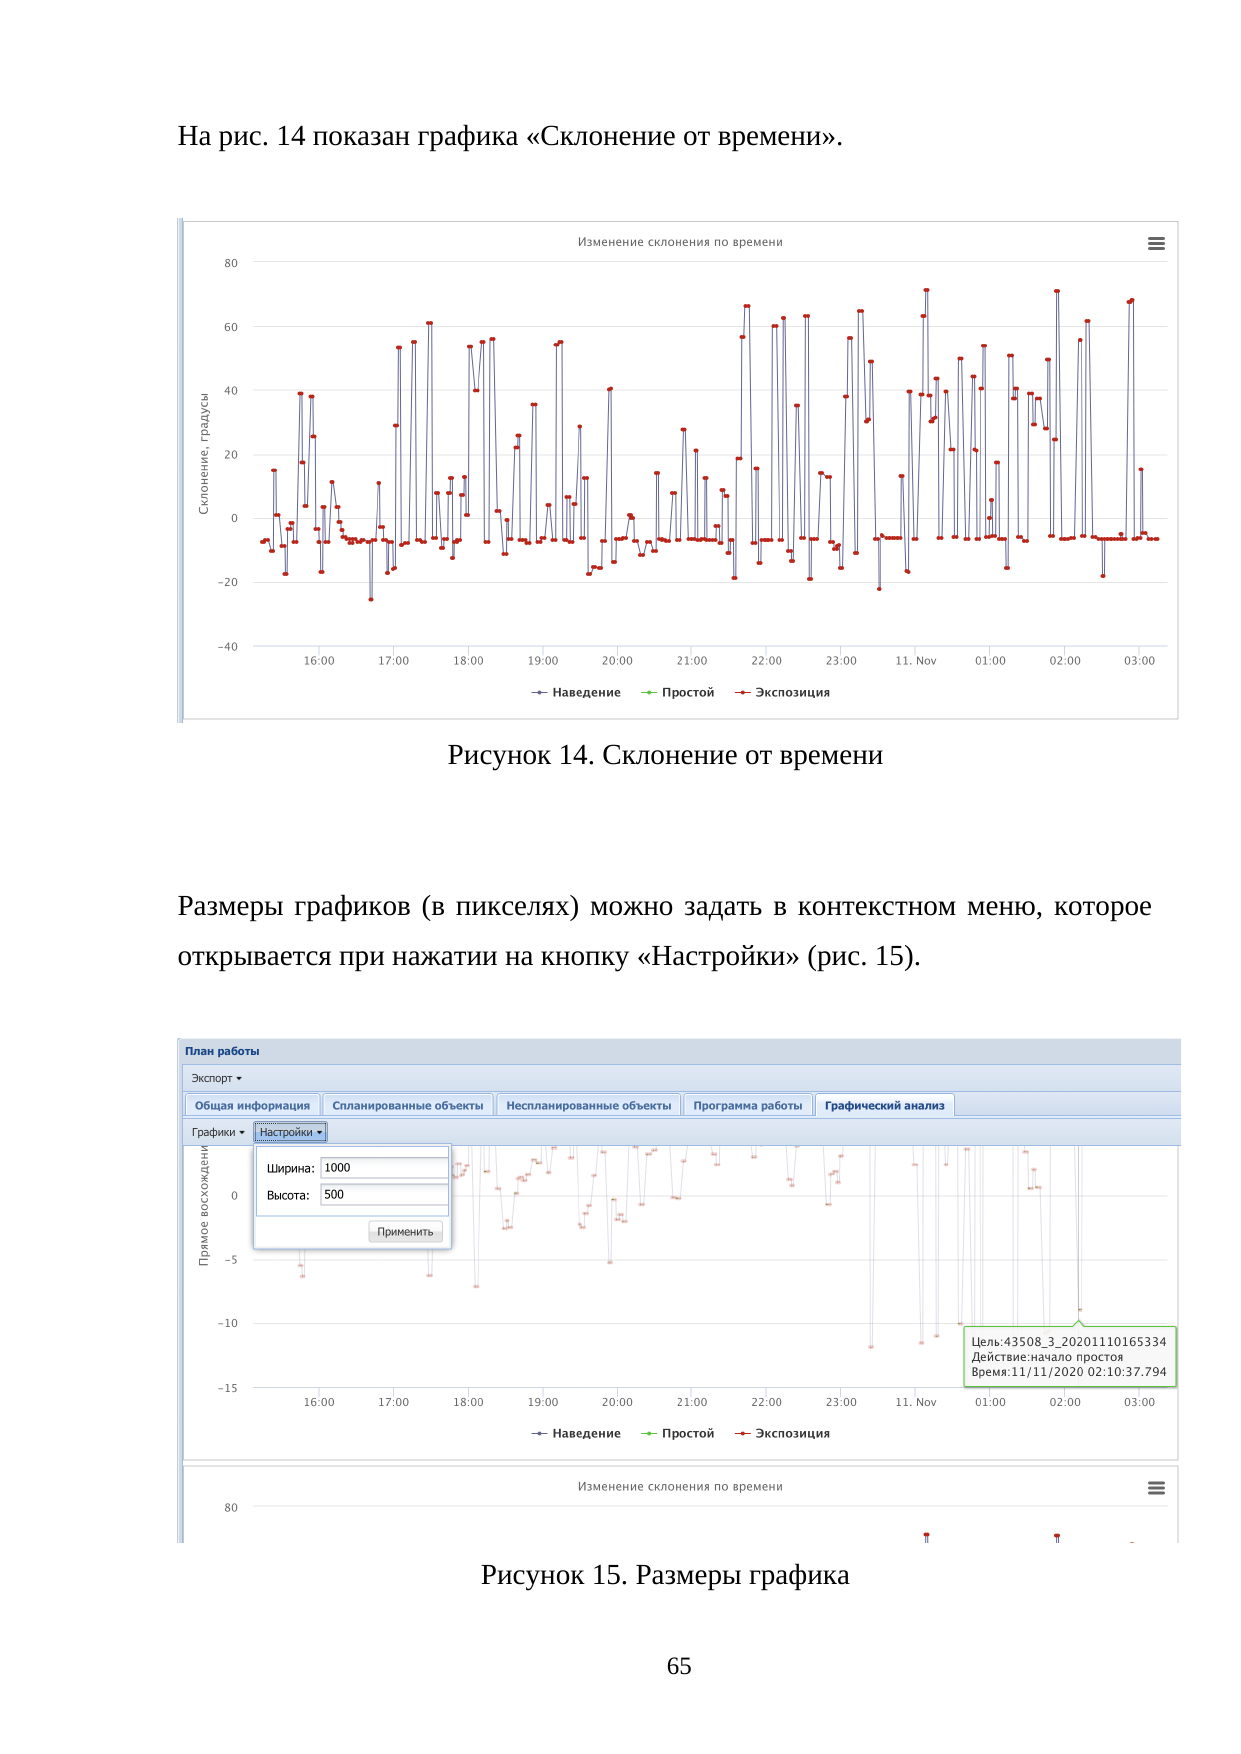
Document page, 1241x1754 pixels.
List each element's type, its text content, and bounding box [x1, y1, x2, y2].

text Рисунок 15. Размеры графика [177, 1557, 1153, 1591]
picture [177, 218, 1182, 723]
text На рис. 14 показан графика «Склонение от времени». [177, 118, 1153, 152]
text Рисунок 14. Склонение от времени [177, 737, 1153, 771]
text Размеры графиков (в пикселях) можно задать в контекстном меню, которое открывается при нажатии на кнопку «Настройки» (рис. 15). [177, 888, 1153, 972]
picture [177, 1038, 1182, 1543]
